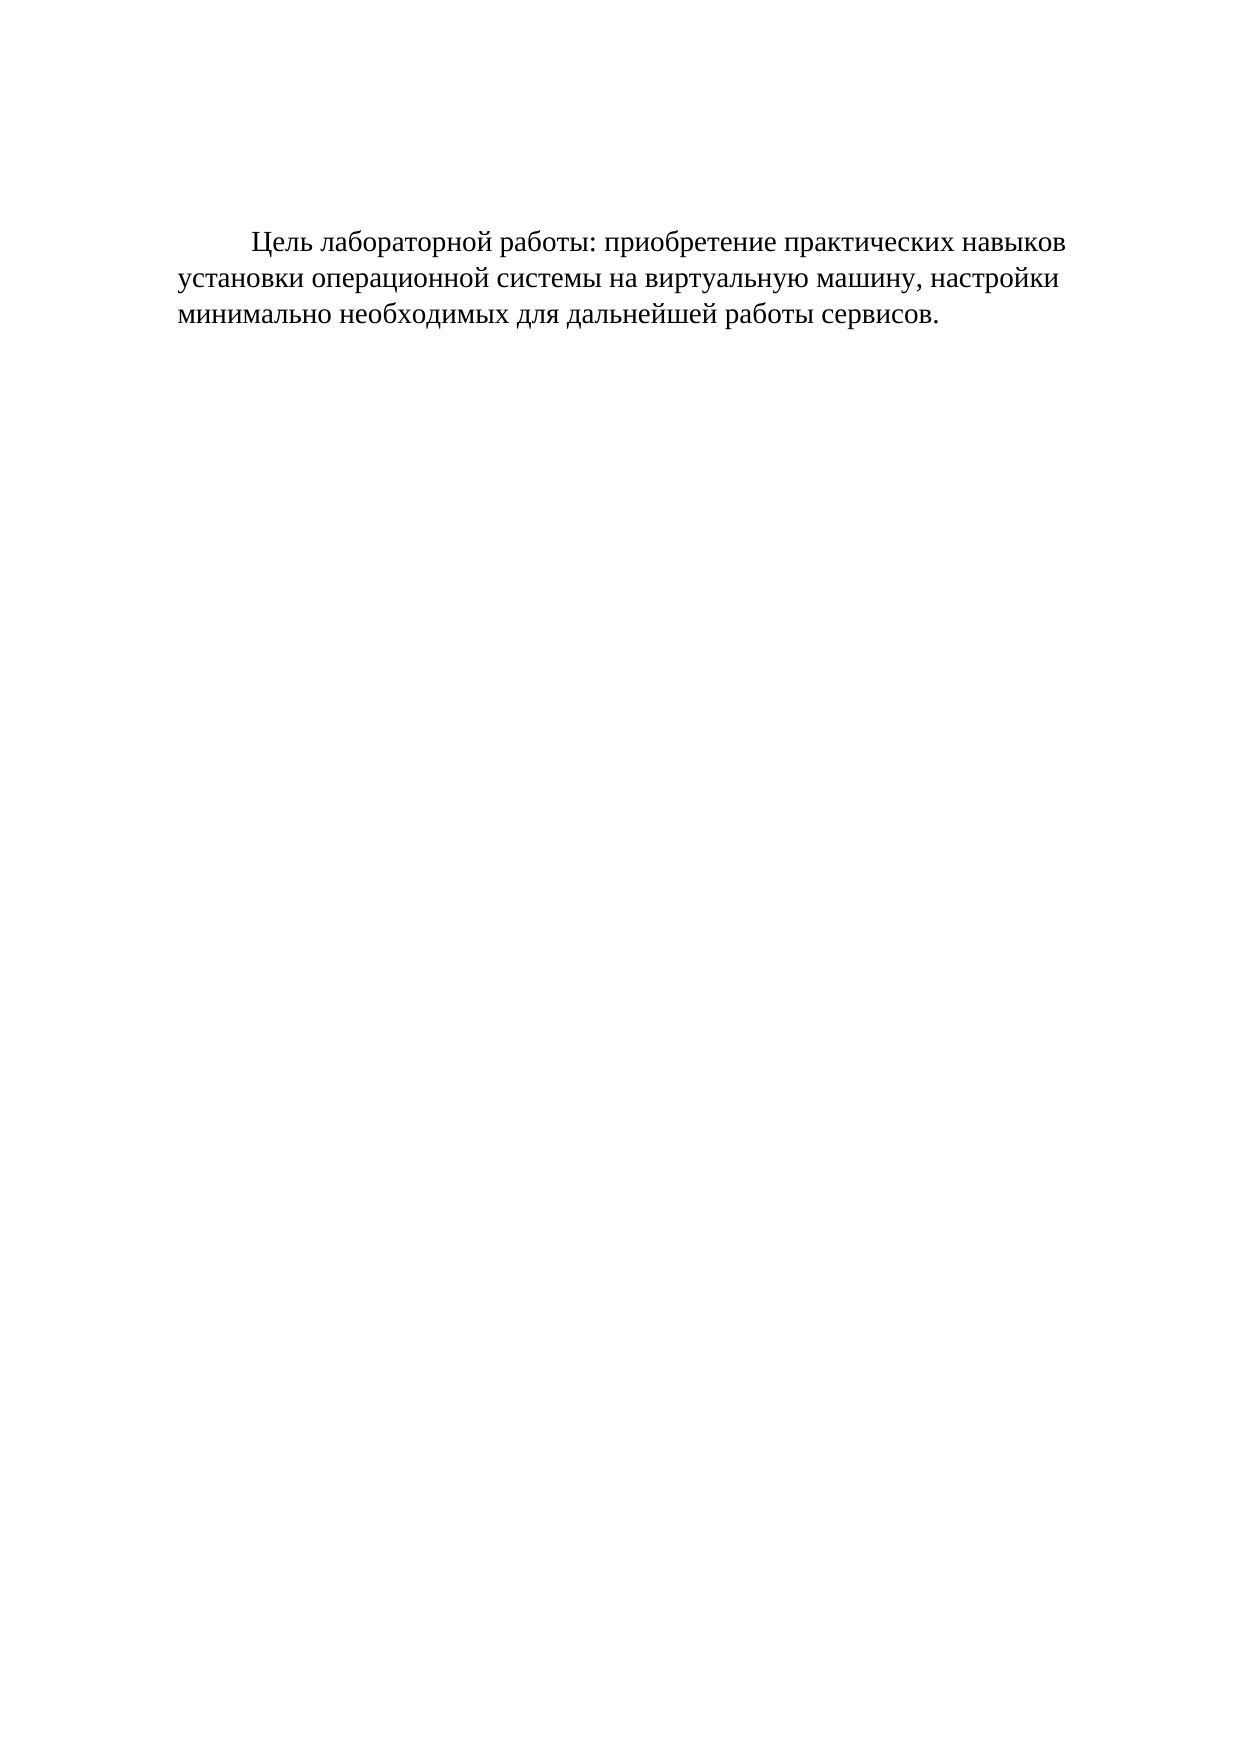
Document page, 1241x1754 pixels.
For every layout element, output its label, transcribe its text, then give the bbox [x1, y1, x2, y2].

text Цель лабораторной работы: приобретение практических навыков установки операционной системы на виртуальную машину, настройки минимально необходимых для дальнейшей работы сервисов. [177, 224, 1152, 329]
